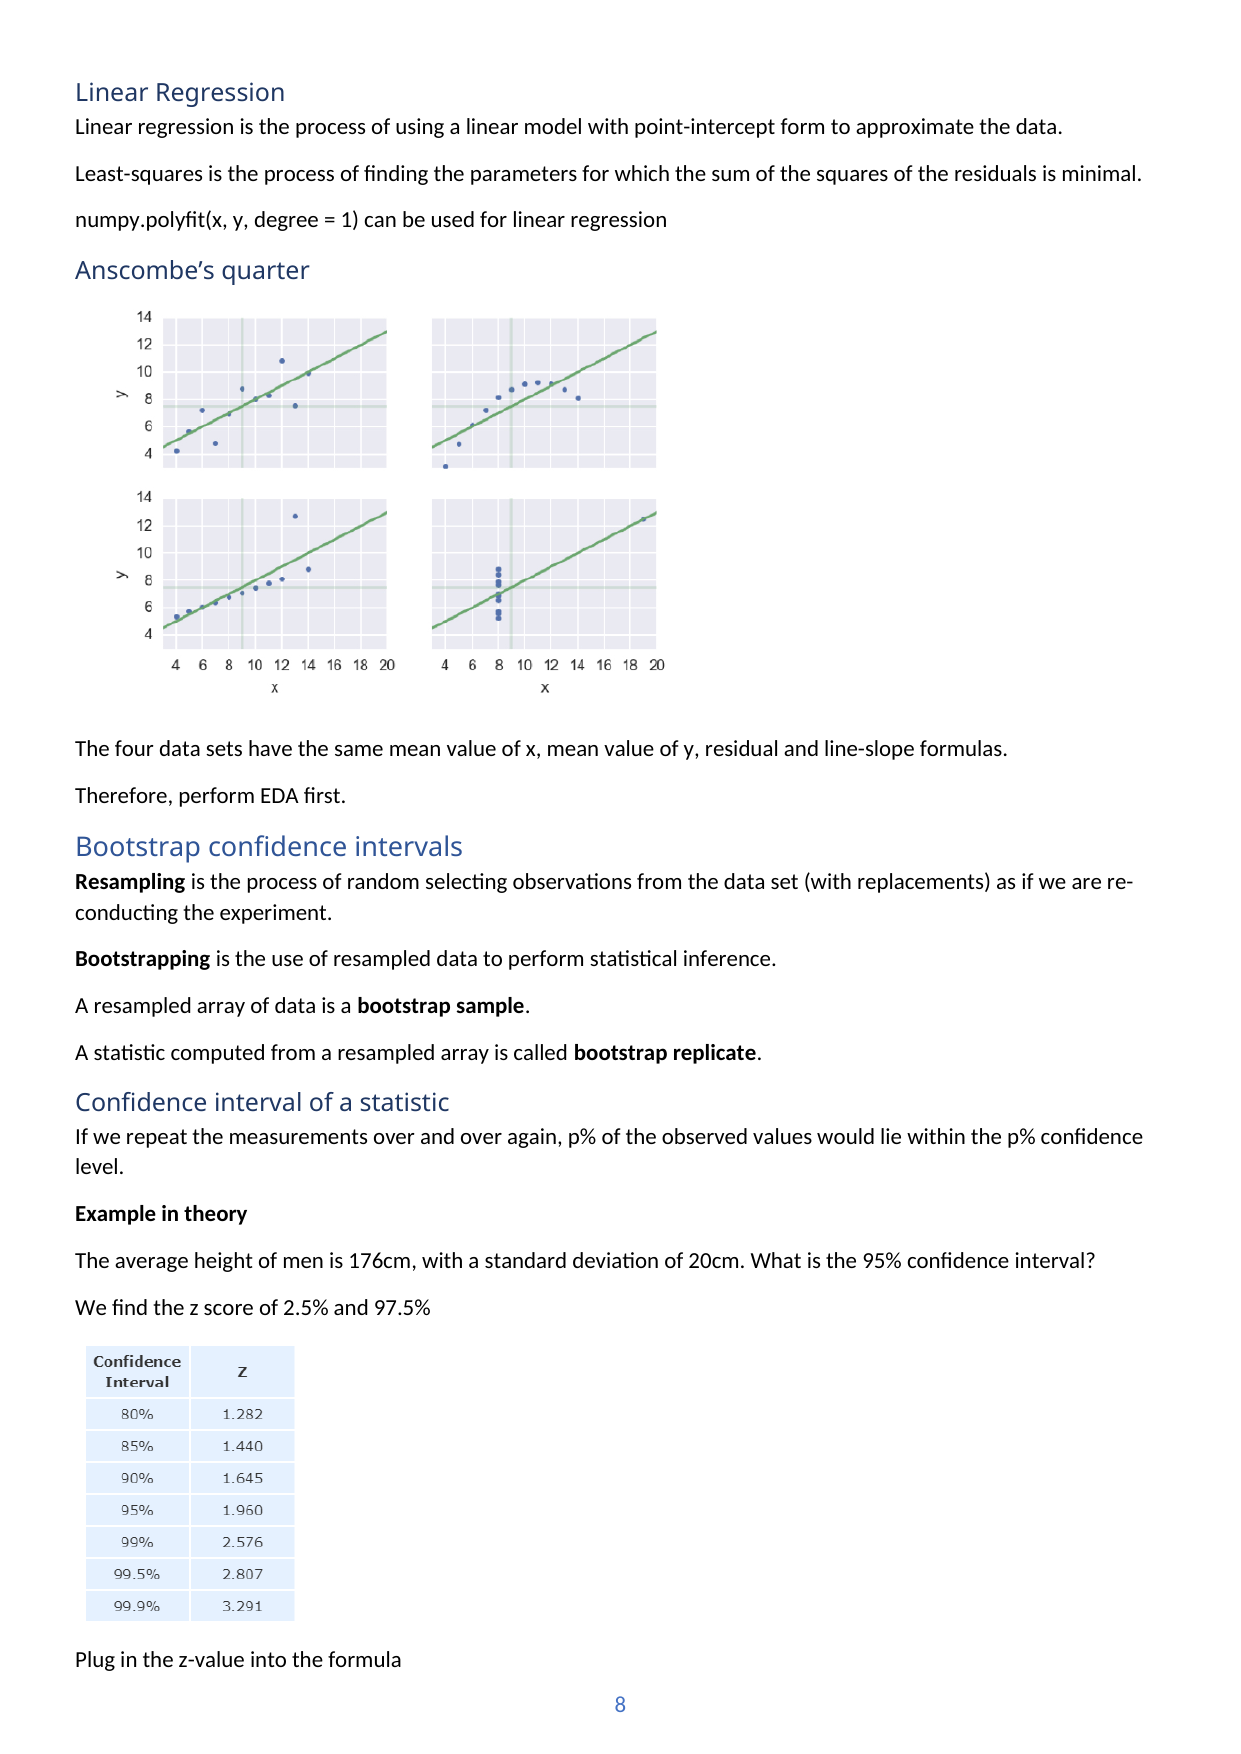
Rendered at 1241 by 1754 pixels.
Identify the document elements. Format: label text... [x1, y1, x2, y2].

subtitle Linear Regression [75, 75, 1165, 109]
text A statistic computed from a resampled array is called bootstrap replicate. [75, 1038, 1165, 1066]
text Therefore, perform EDA first. [75, 781, 1165, 809]
picture [75, 1339, 326, 1627]
text A resampled array of data is a bootstrap sample. [75, 991, 1165, 1019]
text The average height of men is 176cm, with a standard deviation of 20cm. What is the 95% confidence interval? [75, 1246, 1165, 1274]
text numpy.polyfit(x, y, degree = 1) can be used for linear regression [75, 206, 1165, 233]
text We find the z score of 2.5% and 97.5% [75, 1293, 1165, 1321]
text Bootstrapping is the use of resampled data to perform statistical inference. [75, 944, 1165, 972]
text Plug in the z-value into the formula [75, 1645, 1165, 1673]
subtitle Anscombe’s quarter [75, 252, 1165, 286]
subtitle Confidence interval of a statistic [75, 1085, 1165, 1119]
text Linear regression is the process of using a linear model with point-intercept form to approximate the data. [75, 112, 1165, 140]
text Resampling is the process of random selecting observations from the data set (with replacements) as if we are re-conducting the experiment. [75, 867, 1165, 926]
text The four data sets have the same mean value of x, mean value of y, residual and line-slope formulas. [75, 734, 1165, 762]
subtitle Bootstrap confidence intervals [75, 828, 1165, 864]
text Least-squares is the process of finding the parameters for which the sum of the squares of the residuals is minimal. [75, 159, 1165, 187]
picture [75, 289, 718, 715]
text If we repeat the measurements over and over again, p% of the observed values would lie within the p% confidence level. [75, 1122, 1165, 1180]
text Example in theory [75, 1199, 1165, 1227]
